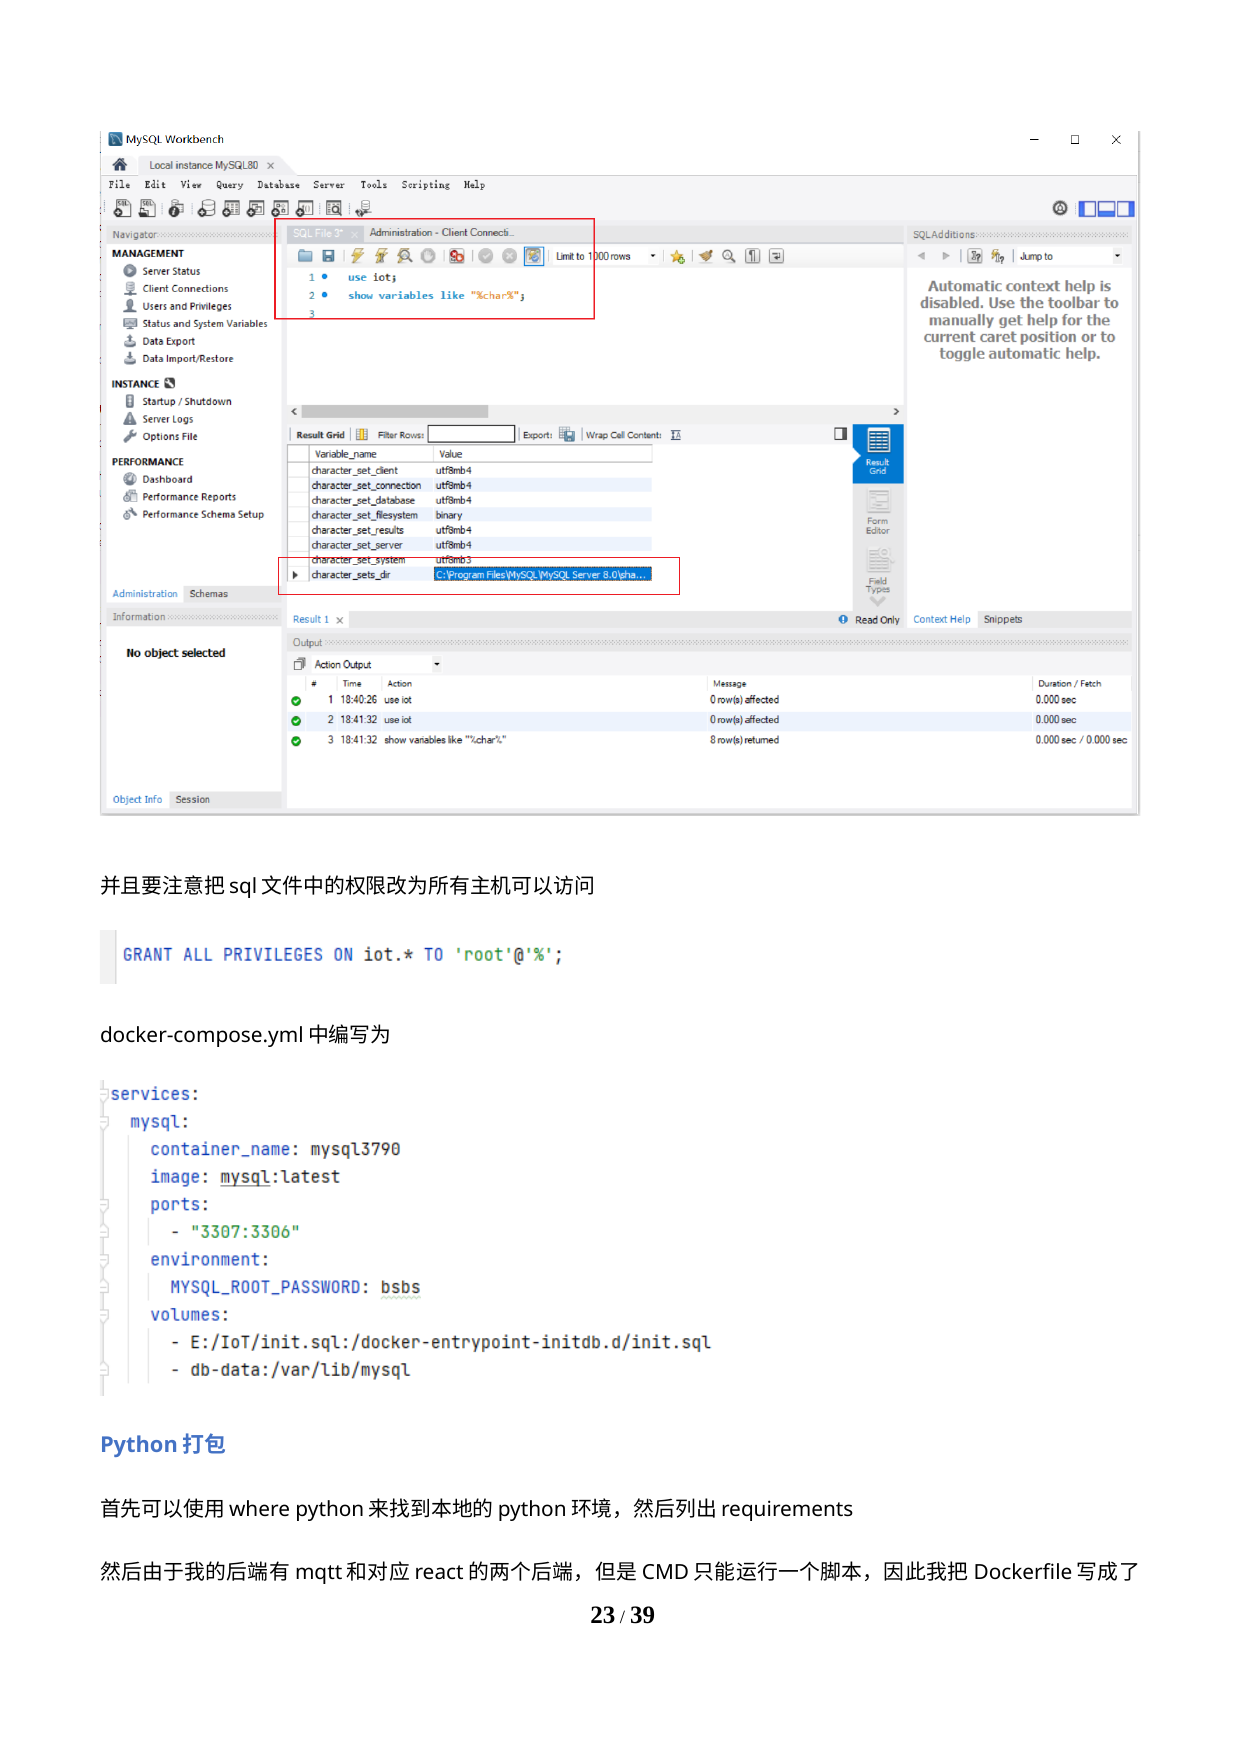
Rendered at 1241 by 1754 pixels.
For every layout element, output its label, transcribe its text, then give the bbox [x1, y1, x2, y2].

picture [99, 1080, 917, 1396]
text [100, 1554, 1140, 1586]
picture [99, 930, 692, 984]
text docker-compose.yml中编写为 [100, 1017, 1140, 1050]
text 并且要注意把sql文件中的权限改为所有主机可以访问 [100, 868, 1140, 901]
picture [99, 131, 1141, 816]
text Python打包 [100, 1427, 1140, 1459]
text 首先可以使用where python来找到本地的python环境，然后列出requirements [100, 1491, 1140, 1523]
